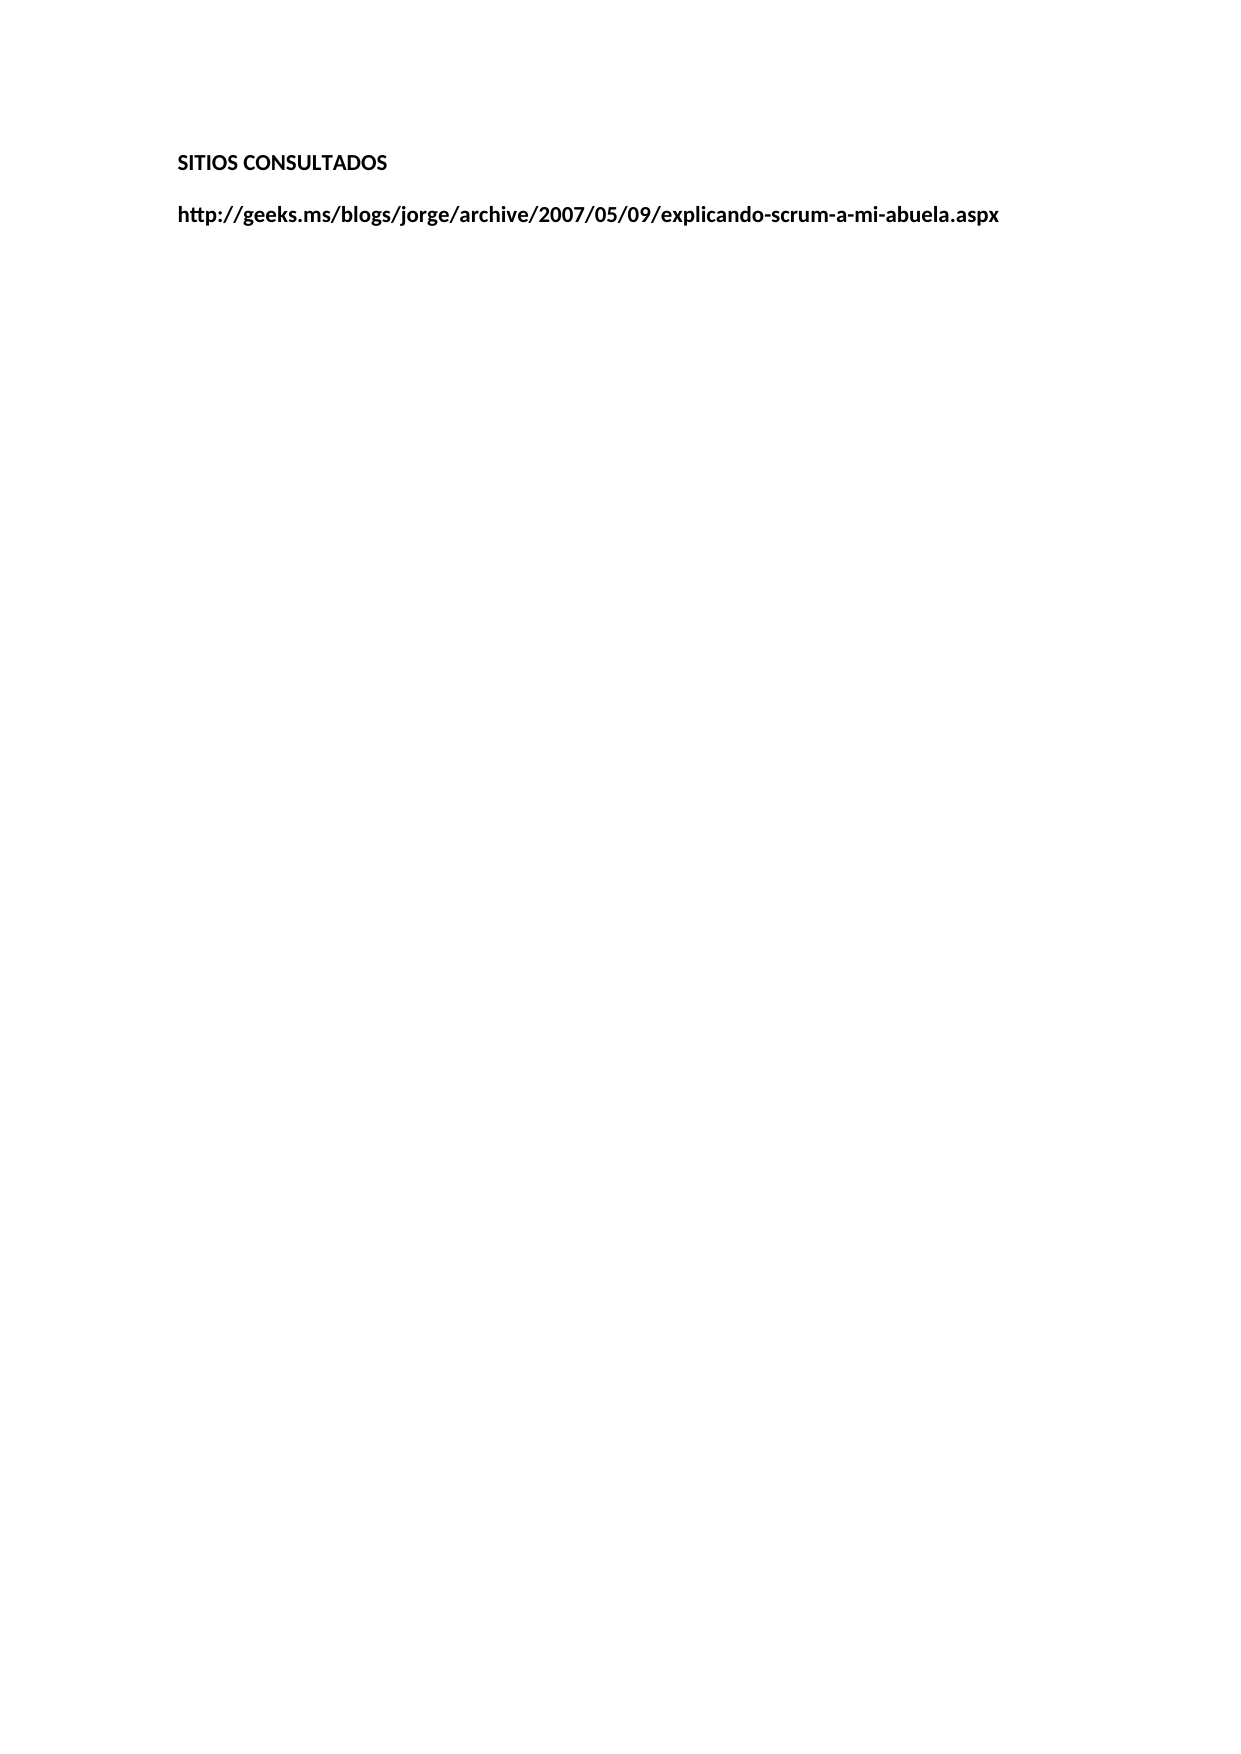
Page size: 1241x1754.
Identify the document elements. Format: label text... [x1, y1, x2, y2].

text SITIOS CONSULTADOS [177, 148, 1063, 176]
text http://geeks.ms/blogs/jorge/archive/2007/05/09/explicando-scrum-a-mi-abuela.aspx [177, 201, 1063, 229]
